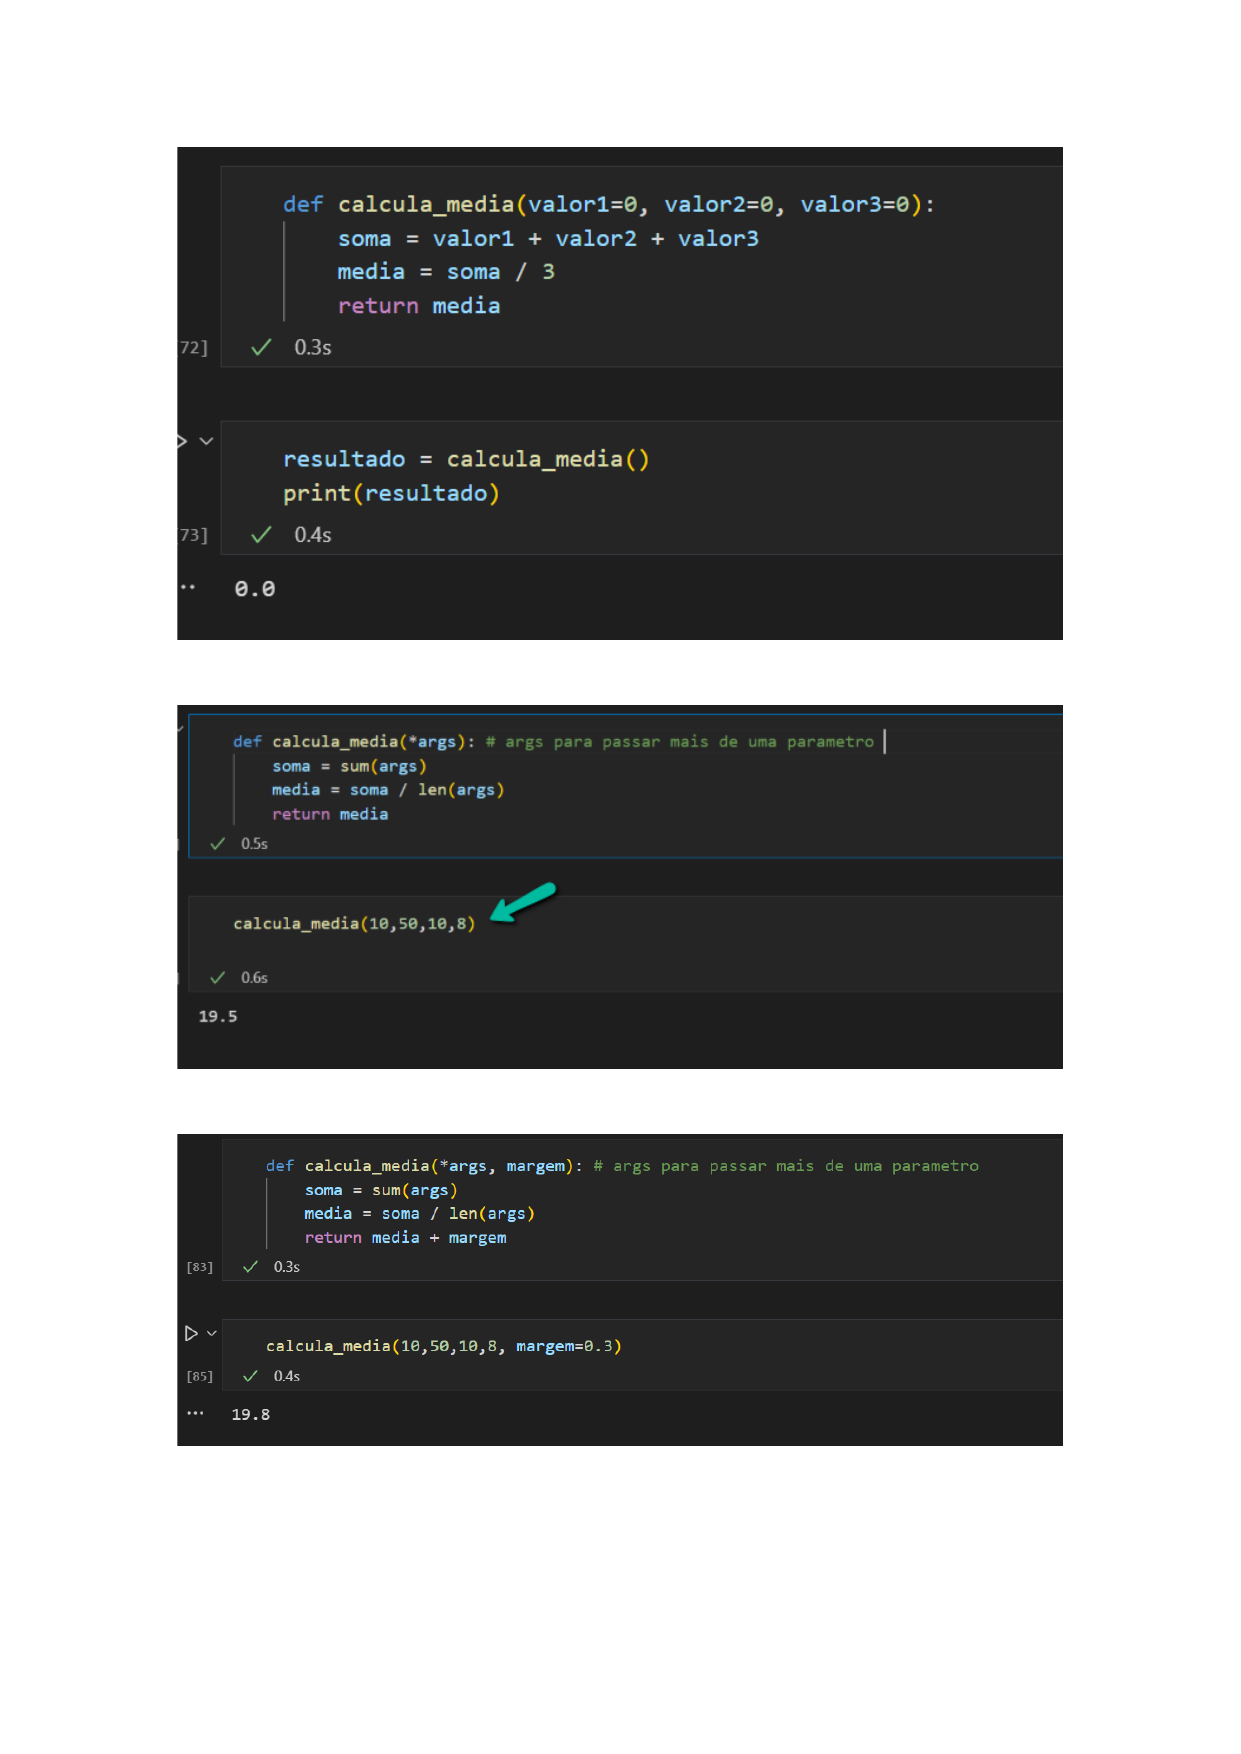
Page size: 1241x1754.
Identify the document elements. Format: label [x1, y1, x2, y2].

picture [177, 147, 1063, 640]
picture [177, 705, 1063, 1069]
picture [177, 1134, 1063, 1446]
